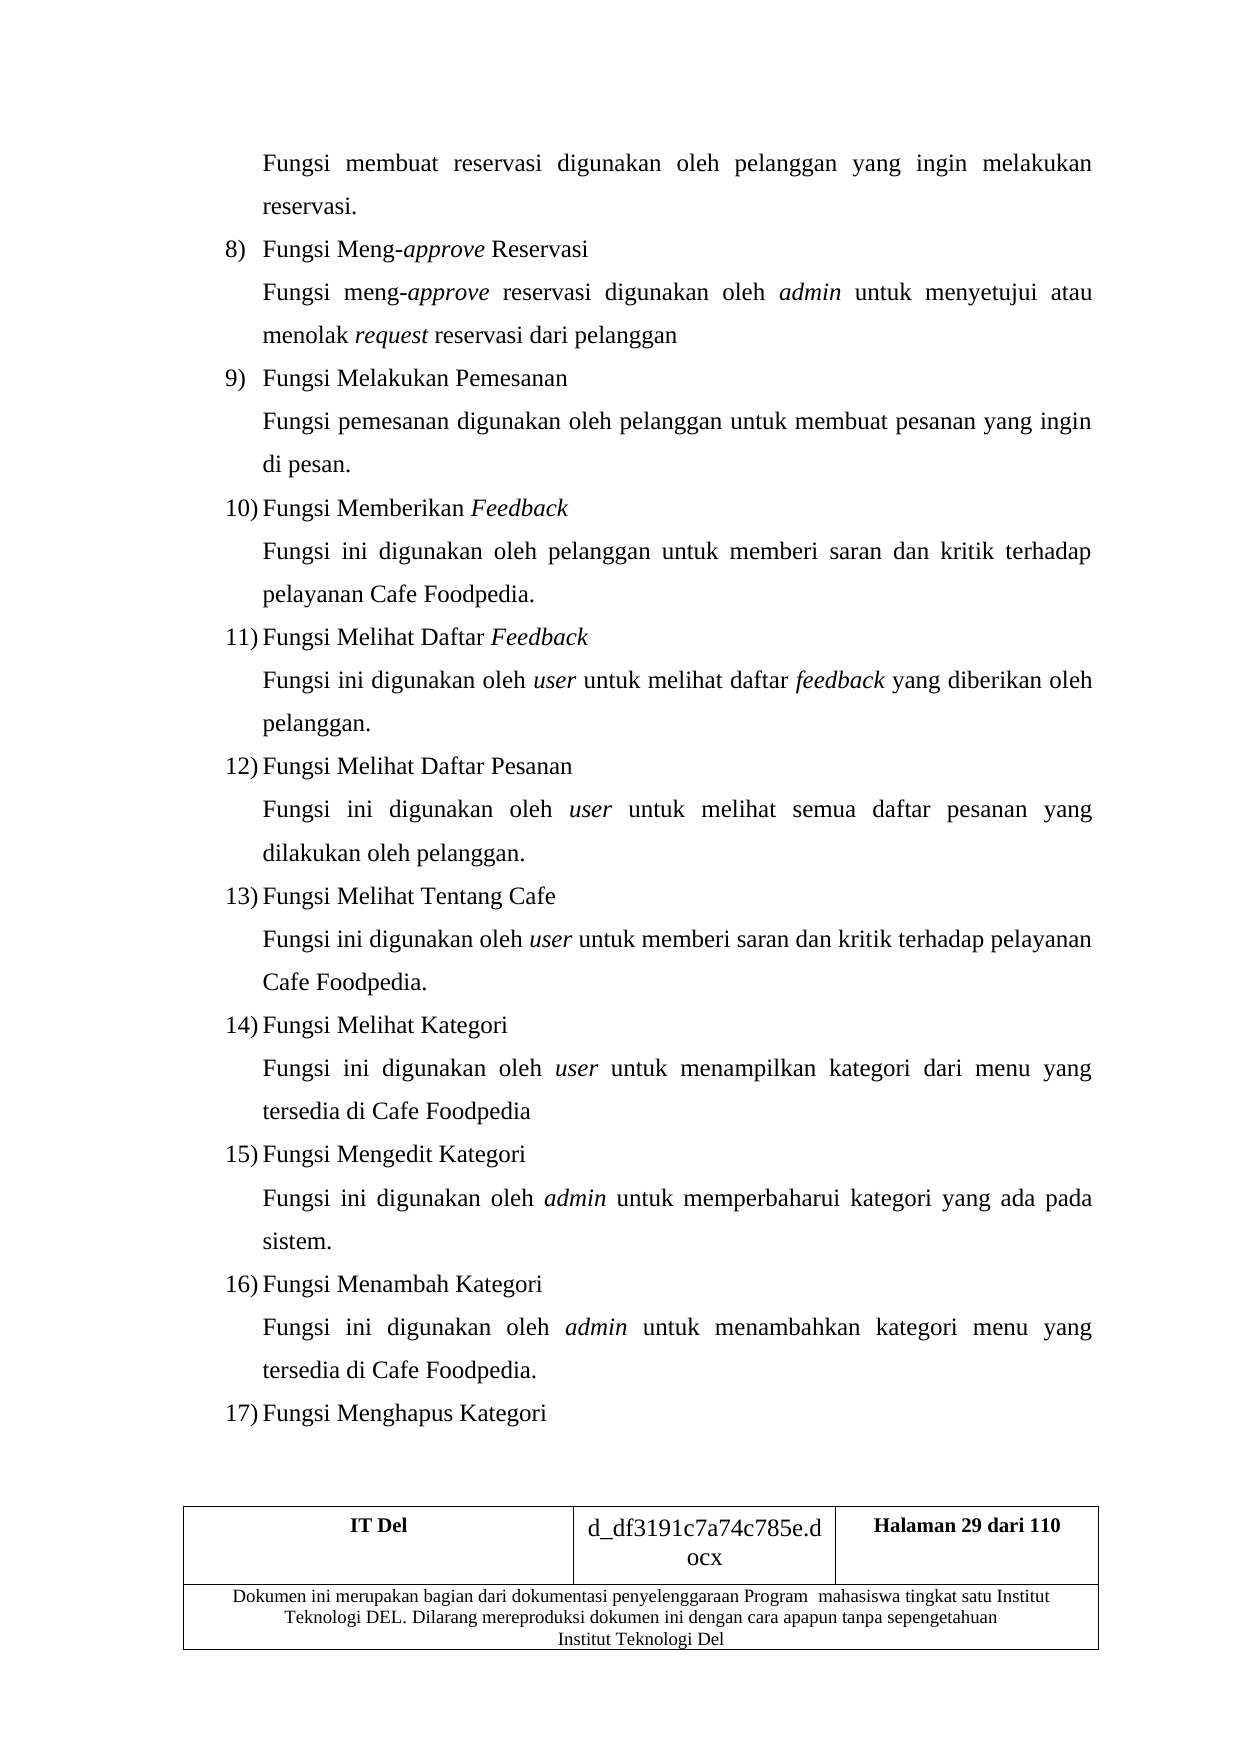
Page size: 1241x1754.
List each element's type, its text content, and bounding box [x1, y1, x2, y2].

list Fungsi Mengedit Kategori [225, 1139, 1092, 1168]
text Fungsi ini digunakan oleh user untuk memberi saran dan kritik terhadap pelayanan Cafe Foodpedia. [262, 924, 1092, 996]
list Fungsi ini digunakan oleh user untuk menampilkan kategori dari menu yang tersedia di Cafe Foodpedia [262, 1053, 1092, 1125]
list Fungsi Meng-approve Reservasi [225, 234, 1092, 263]
text Fungsi ini digunakan oleh user untuk melihat daftar feedback yang diberikan oleh pelanggan. [262, 665, 1092, 737]
text Fungsi ini digunakan oleh user untuk melihat semua daftar pesanan yang dilakukan oleh pelanggan. [262, 794, 1092, 866]
list Fungsi Menghapus Kategori [225, 1398, 1092, 1427]
list Fungsi Melihat Tentang Cafe [225, 881, 1092, 909]
list Fungsi Melihat Daftar Feedback [225, 622, 1092, 651]
list Fungsi Memberikan Feedback [225, 493, 1092, 521]
text Fungsi meng-approve reservasi digunakan oleh admin untuk menyetujui atau menolak request reservasi dari pelanggan [262, 277, 1092, 349]
list Fungsi ini digunakan oleh admin untuk menambahkan kategori menu yang tersedia di Cafe Foodpedia. [262, 1312, 1092, 1384]
list Fungsi ini digunakan oleh admin untuk memperbaharui kategori yang ada pada sistem. [262, 1183, 1092, 1254]
text Fungsi pemesanan digunakan oleh pelanggan untuk membuat pesanan yang ingin di pesan. [262, 406, 1092, 478]
text Fungsi ini digunakan oleh pelanggan untuk memberi saran dan kritik terhadap pelayanan Cafe Foodpedia. [262, 536, 1092, 608]
list Fungsi Melihat Kategori [225, 1010, 1092, 1039]
list Fungsi Menambah Kategori [225, 1269, 1092, 1298]
text Fungsi membuat reservasi digunakan oleh pelanggan yang ingin melakukan reservasi. [262, 148, 1092, 219]
list Fungsi Melihat Daftar Pesanan [225, 751, 1092, 780]
list Fungsi Melakukan Pemesanan [225, 363, 1092, 392]
